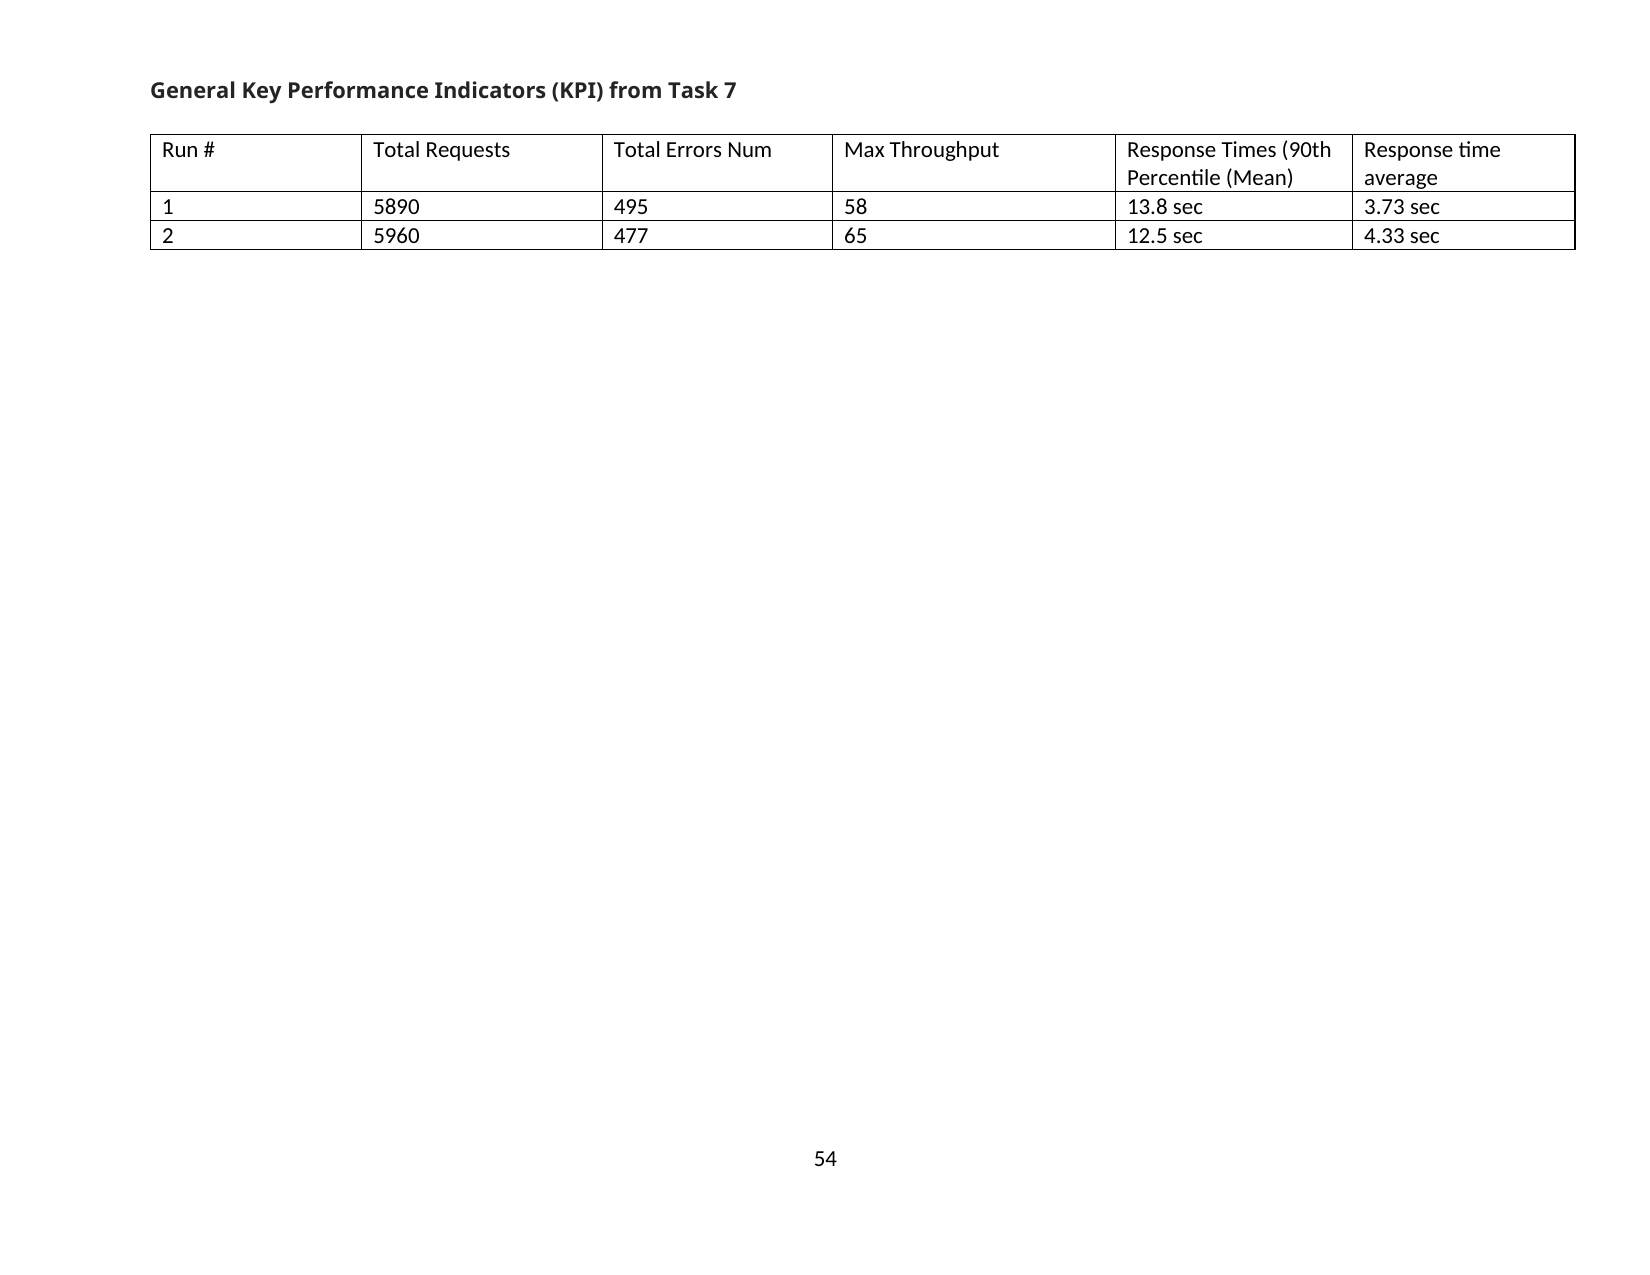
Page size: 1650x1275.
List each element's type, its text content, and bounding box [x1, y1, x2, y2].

table_header Run # [151, 135, 361, 191]
table_header Response time average [1353, 135, 1574, 191]
table_cell 5890 [362, 192, 602, 220]
table_cell 58 [833, 192, 1115, 220]
table_header Max Throughput [833, 135, 1115, 191]
table_cell 12.5 sec [1116, 221, 1352, 249]
table_cell 13.8 sec [1116, 192, 1352, 220]
table_cell 2 [151, 221, 361, 249]
table_cell 5960 [362, 221, 602, 249]
table_header Total Requests [362, 135, 602, 191]
table_cell 477 [603, 221, 832, 249]
table_cell 65 [833, 221, 1115, 249]
table_cell 4.33 sec [1353, 221, 1574, 249]
table_cell 1 [151, 192, 361, 220]
table_cell 3.73 sec [1353, 192, 1574, 220]
table_header Total Errors Num [603, 135, 832, 191]
table_header Response Times (90th Percentile (Mean) [1116, 135, 1352, 191]
table_cell 495 [603, 192, 832, 220]
text General Key Performance Indicators (KPI) from Task 7 [75, 75, 1575, 105]
